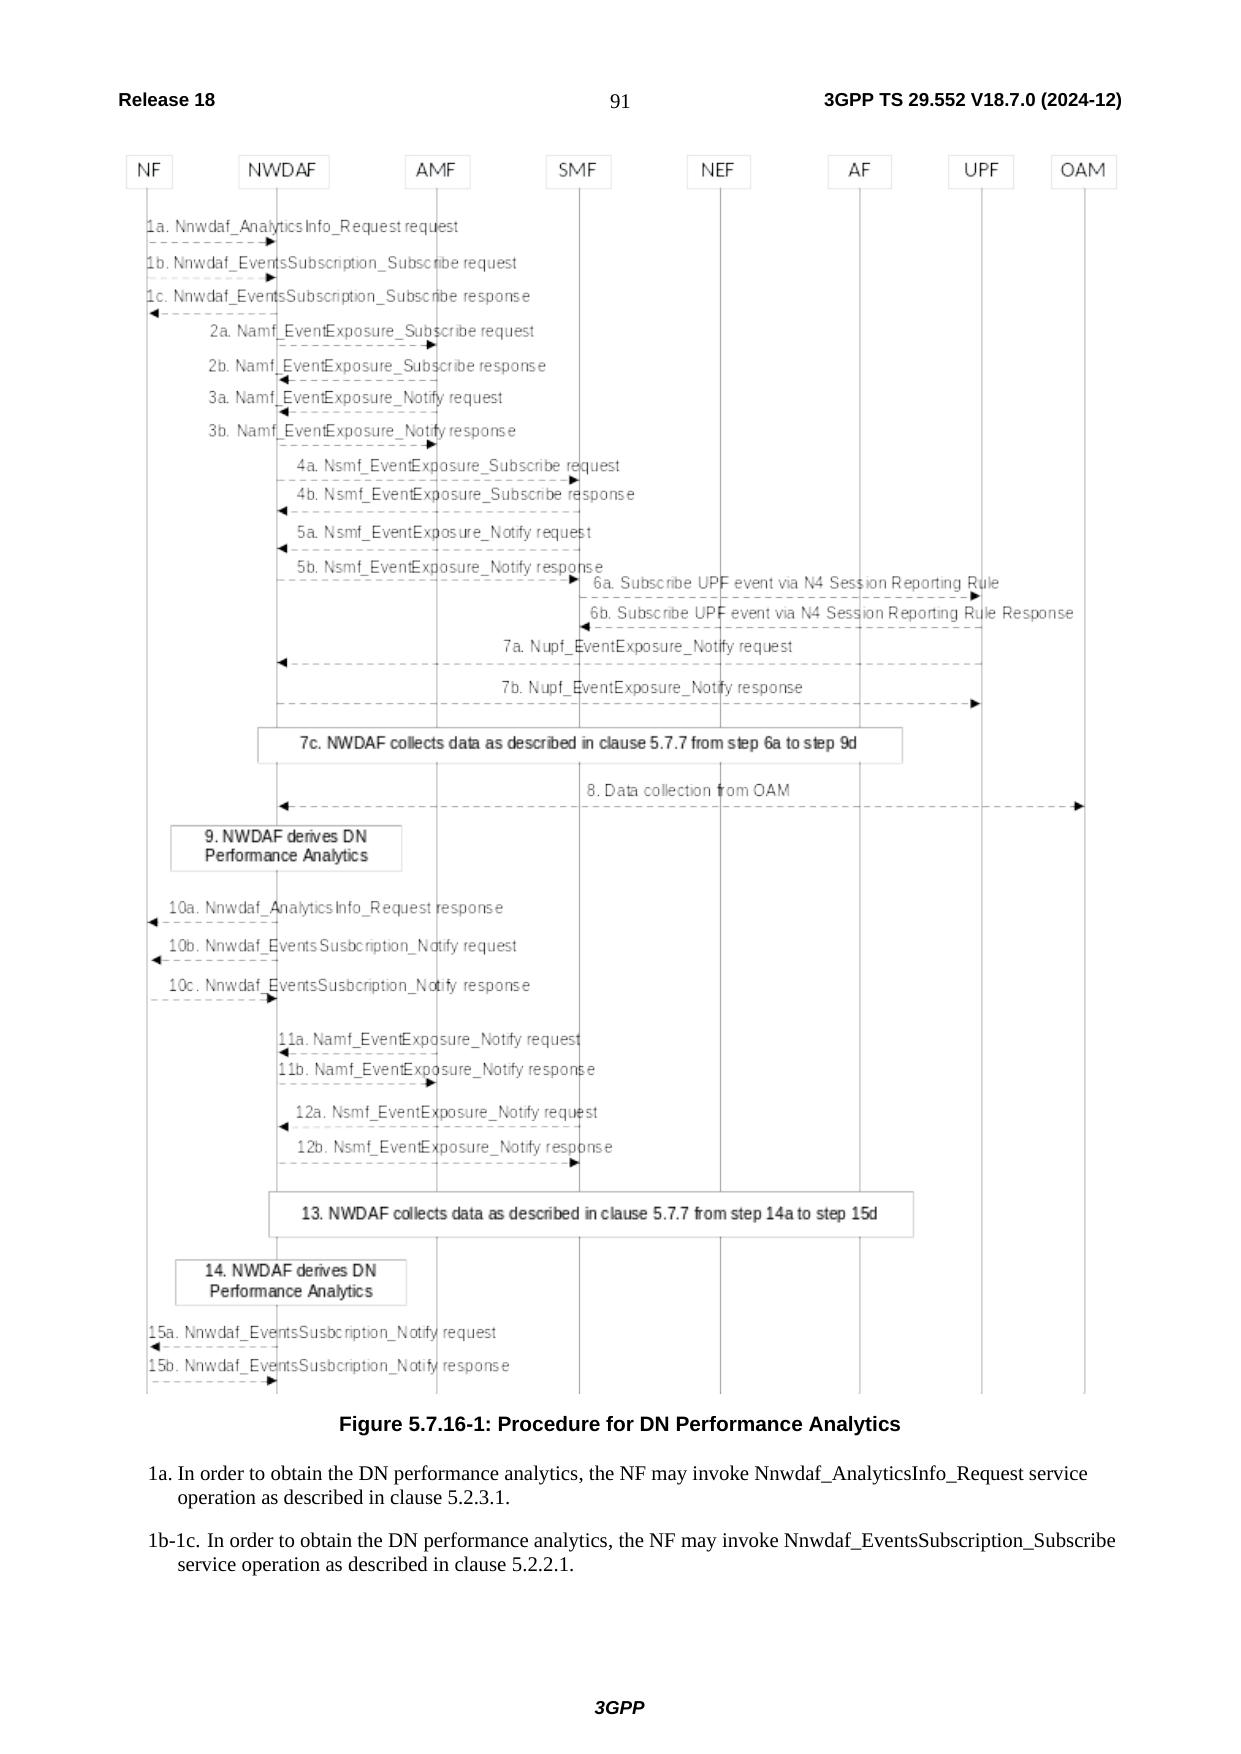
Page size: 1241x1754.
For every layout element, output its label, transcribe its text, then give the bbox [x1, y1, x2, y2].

text 1a. In order to obtain the DN performance analytics, the NF may invoke Nnwdaf_AnalyticsInfo_Request service operation as described in clause 5.2.3.1. [148, 1461, 1122, 1509]
text 1b-1c. In order to obtain the DN performance analytics, the NF may invoke Nnwdaf_EventsSubscription_Subscribe service operation as described in clause 5.2.2.1. [148, 1528, 1122, 1576]
text Figure 5.7.16-1: Procedure for DN Performance Analytics [118, 1412, 1122, 1436]
